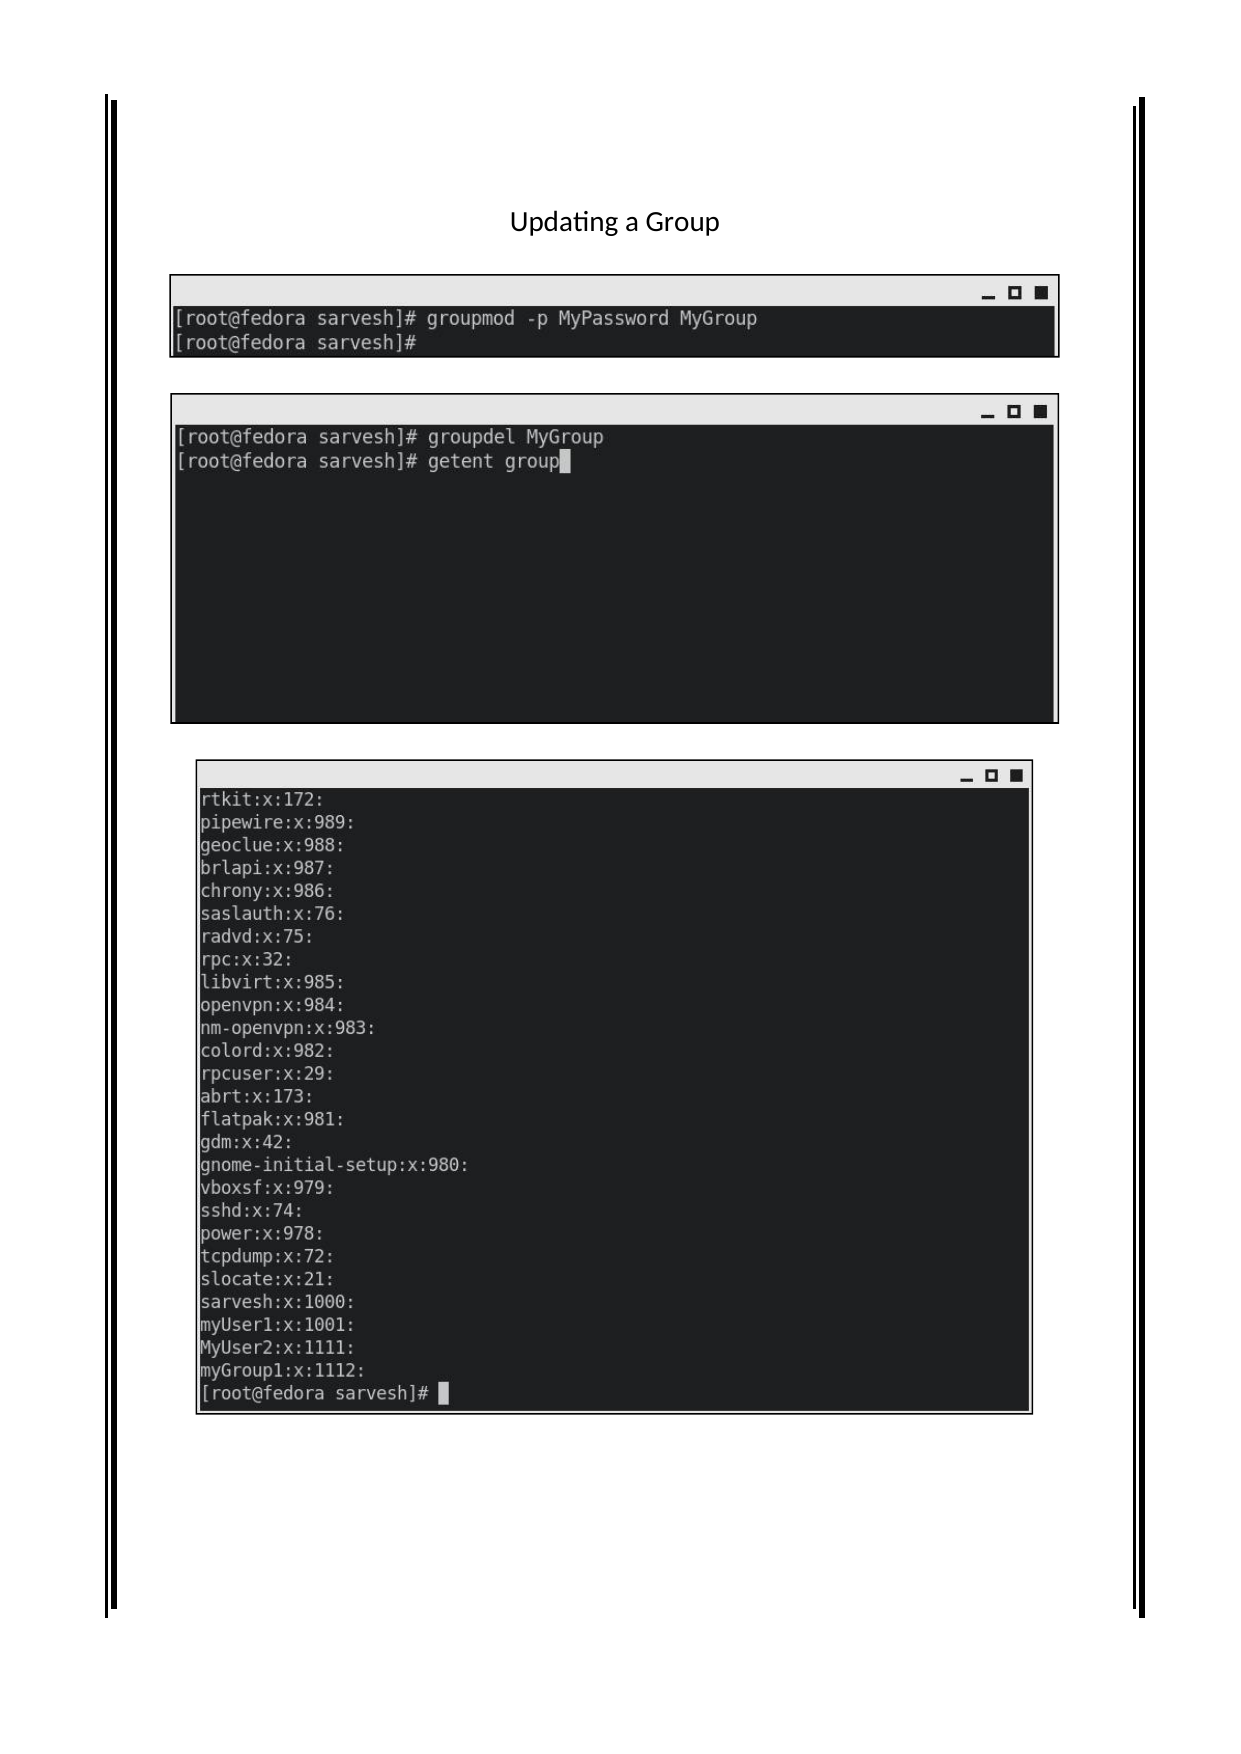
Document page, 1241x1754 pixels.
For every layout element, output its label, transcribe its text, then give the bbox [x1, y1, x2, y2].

text Updating a Group [322, 203, 907, 239]
picture [198, 761, 1031, 1413]
picture [172, 395, 1057, 722]
picture [171, 276, 1058, 355]
